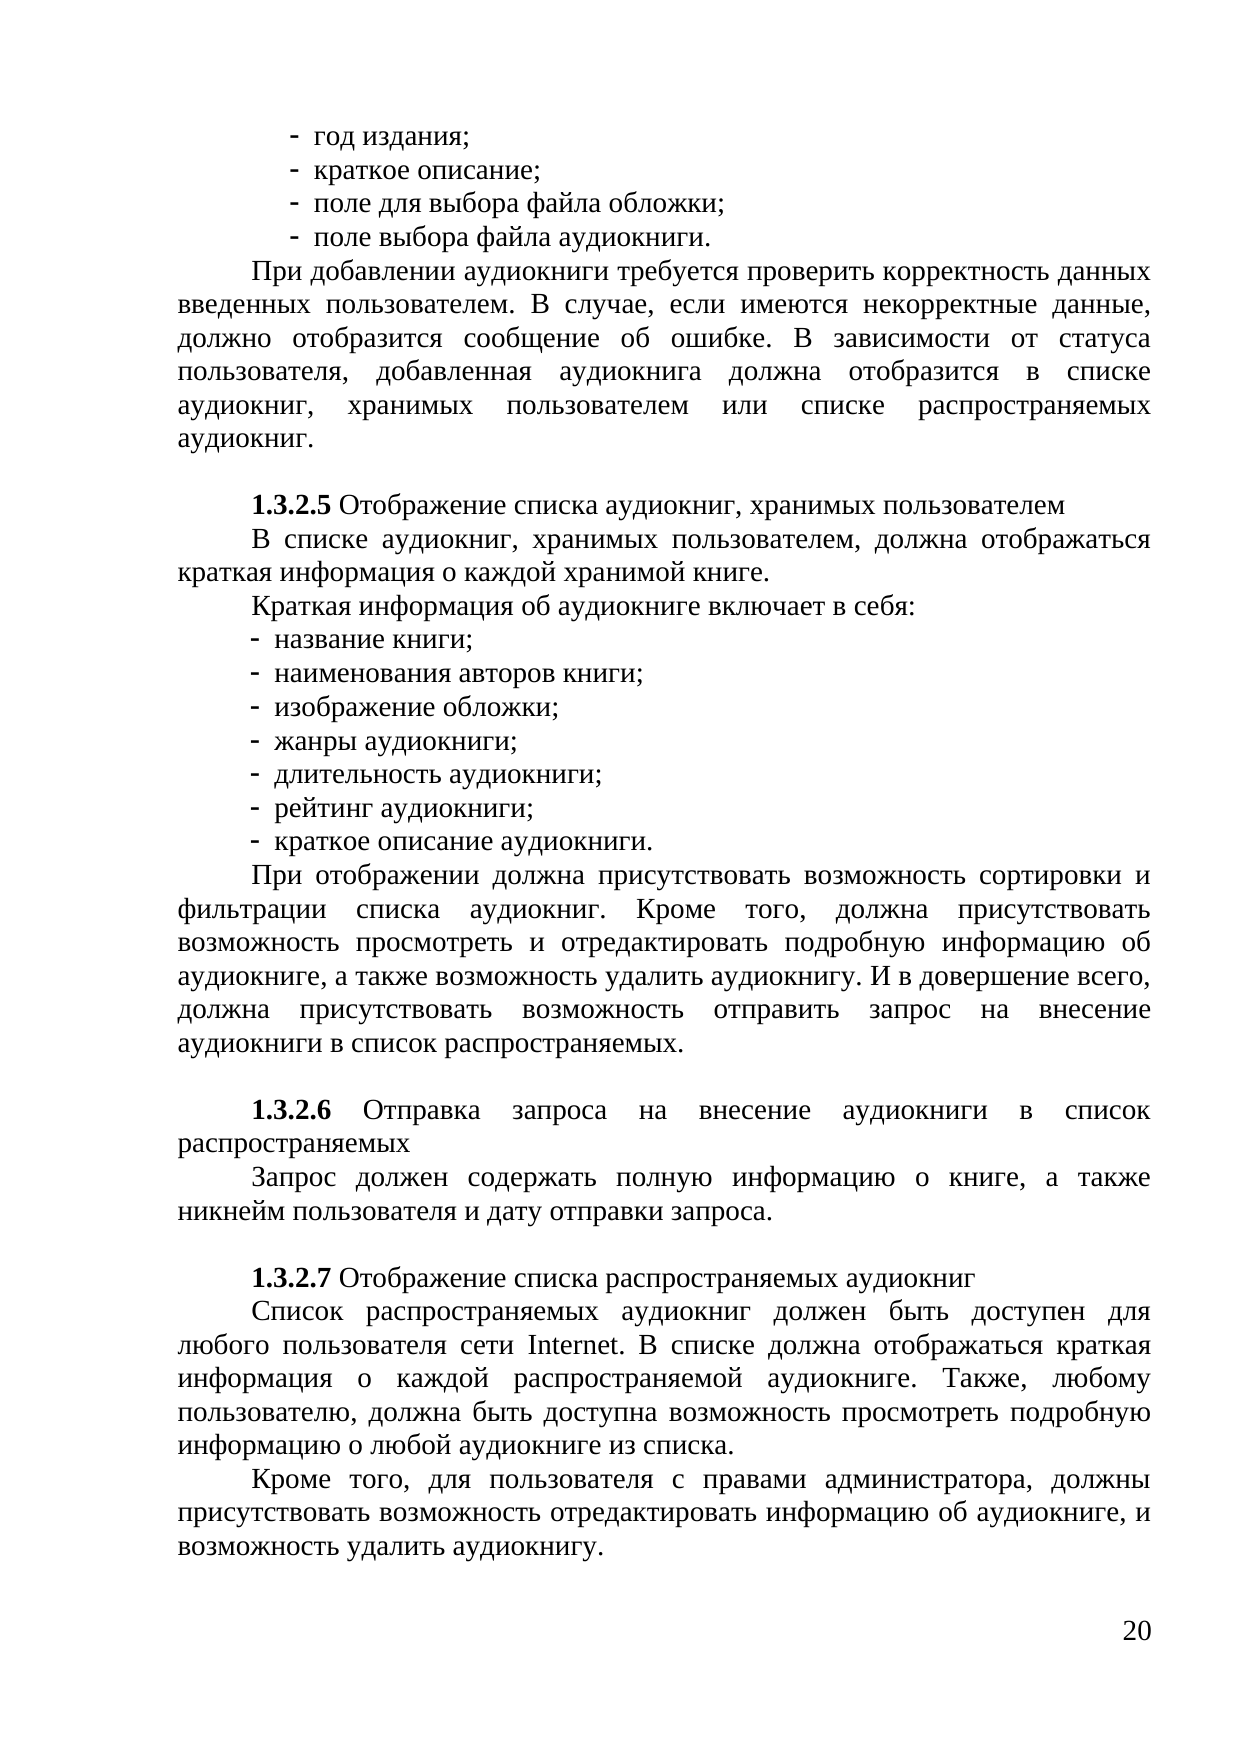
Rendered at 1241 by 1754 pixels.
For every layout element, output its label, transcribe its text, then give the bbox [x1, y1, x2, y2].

text год издания; [289, 118, 1152, 152]
text При отображении должна присутствовать возможность сортировки и фильтрации списка аудиокниг. Кроме того, должна присутствовать возможность просмотреть и отредактировать подробную информацию об аудиокниге, а также возможность удалить аудиокнигу. И в довершение всего, должна присутствовать возможность отправить запрос на внесение аудиокниги в список распространяемых. [177, 857, 1152, 1058]
text Список распространяемых аудиокниг должен быть доступен для любого пользователя сети Internet. В списке должна отображаться краткая информация о каждой распространяемой аудиокниге. Также, любому пользователю, должна быть доступна возможность просмотреть подробную информацию о любой аудиокниге из списка. [177, 1293, 1152, 1461]
text название книги; [177, 622, 1152, 655]
text поле для выбора файла обложки; [289, 185, 1152, 219]
text изображение обложки; [177, 689, 1152, 723]
text краткое описание; [289, 152, 1152, 185]
text Запрос должен содержать полную информацию о книге, а также никнейм пользователя и дату отправки запроса. [177, 1159, 1152, 1226]
text 1.3.2.7 Отображение списка распространяемых аудиокниг [177, 1260, 1152, 1293]
text поле выбора файла аудиокниги. [289, 219, 1152, 253]
text Кроме того, для пользователя с правами администратора, должны присутствовать возможность отредактировать информацию об аудиокниге, и возможность удалить аудиокнигу. [177, 1461, 1152, 1562]
text При добавлении аудиокниги требуется проверить корректность данных введенных пользователем. В случае, если имеются некорректные данные, должно отобразится сообщение об ошибке. В зависимости от статуса пользователя, добавленная аудиокнига должна отобразится в списке аудиокниг, хранимых пользователем или списке распространяемых аудиокниг. [177, 253, 1152, 454]
text Краткая информация об аудиокниге включает в себя: [177, 588, 1152, 622]
text 1.3.2.5 Отображение списка аудиокниг, хранимых пользователем [177, 487, 1152, 521]
text В списке аудиокниг, хранимых пользователем, должна отображаться краткая информация о каждой хранимой книге. [177, 521, 1152, 588]
text 1.3.2.6 Отправка запроса на внесение аудиокниги в список распространяемых [177, 1092, 1152, 1159]
text длительность аудиокниги; [177, 756, 1152, 790]
text наименования авторов книги; [177, 655, 1152, 689]
text рейтинг аудиокниги; [177, 790, 1152, 823]
text краткое описание аудиокниги. [177, 823, 1152, 857]
text жанры аудиокниги; [177, 723, 1152, 756]
